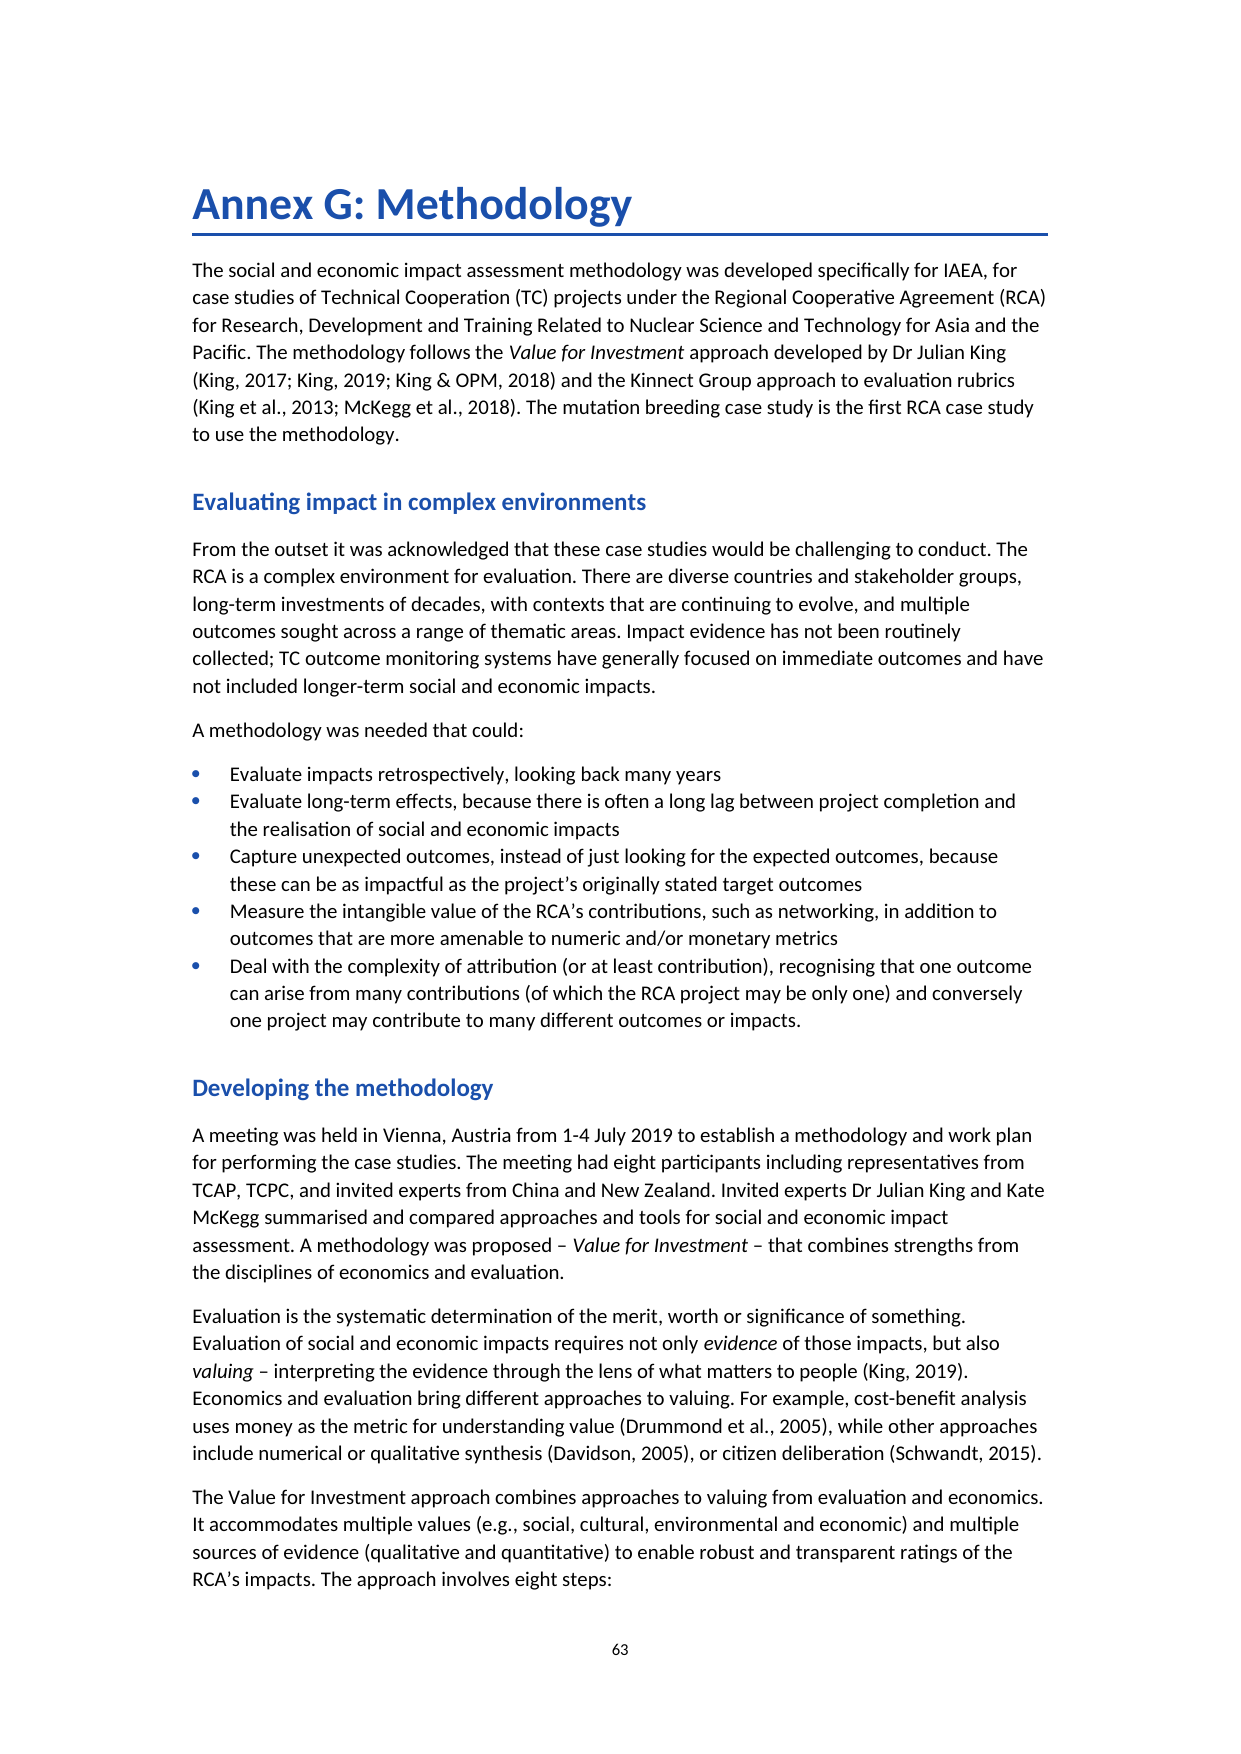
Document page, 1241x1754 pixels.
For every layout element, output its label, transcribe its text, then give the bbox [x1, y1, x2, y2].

text Deal with the complexity of attribution (or at least contribution), recognising that one outcome can arise from many contributions (of which the RCA project may be only one) and conversely one project may contribute to many different outcomes or impacts. [192, 953, 1048, 1033]
text Measure the intangible value of the RCA’s contributions, such as networking, in addition to outcomes that are more amenable to numeric and/or monetary metrics [192, 898, 1048, 951]
text The Value for Investment approach combines approaches to valuing from evaluation and economics. It accommodates multiple values (e.g., social, cultural, environmental and economic) and multiple sources of evidence (qualitative and quantitative) to enable robust and transparent ratings of the RCA’s impacts. The approach involves eight steps: [192, 1484, 1048, 1592]
text Evaluation is the systematic determination of the merit, worth or significance of something. Evaluation of social and economic impacts requires not only evidence of those impacts, but also valuing – interpreting the evidence through the lens of what matters to people (King, 2019). Economics and evaluation bring different approaches to valuing. For example, cost-benefit analysis uses money as the metric for understanding value (Drummond et al., 2005), while other approaches include numerical or qualitative synthesis (Davidson, 2005), or citizen deliberation (Schwandt, 2015). [192, 1303, 1048, 1466]
subtitle Evaluating impact in complex environments [192, 486, 1048, 517]
text Evaluate long-term effects, because there is often a long lag between project completion and the realisation of social and economic impacts [192, 788, 1048, 841]
text A methodology was needed that could: [192, 717, 1048, 742]
text From the outset it was acknowledged that these case studies would be challenging to conduct. The RCA is a complex environment for evaluation. There are diverse countries and stakeholder groups, long-term investments of decades, with contexts that are continuing to evolve, and multiple outcomes sought across a range of thematic areas. Impact evidence has not been routinely collected; TC outcome monitoring systems have generally focused on immediate outcomes and have not included longer-term social and economic impacts. [192, 536, 1048, 698]
subtitle Developing the methodology [192, 1073, 1048, 1103]
text The social and economic impact assessment methodology was developed specifically for IAEA, for case studies of Technical Cooperation (TC) projects under the Regional Cooperative Agreement (RCA) for Research, Development and Training Related to Nuclear Science and Technology for Asia and the Pacific. The methodology follows the Value for Investment approach developed by Dr Julian King (King, 2017; King, 2019; King & OPM, 2018) and the Kinnect Group approach to evaluation rubrics (King et al., 2013; McKegg et al., 2018). The mutation breeding case study is the first RCA case study to use the methodology. [192, 257, 1048, 447]
text Evaluate impacts retrospectively, looking back many years [192, 761, 1048, 787]
text Capture unexpected outcomes, instead of just looking for the expected outcomes, because these can be as impactful as the project’s originally stated target outcomes [192, 843, 1048, 896]
subtitle Annex G: Methodology [192, 175, 1048, 233]
text A meeting was held in Vienna, Austria from 1-4 July 2019 to establish a methodology and work plan for performing the case studies. The meeting had eight participants including representatives from TCAP, TCPC, and invited experts from China and New Zealand. Invited experts Dr Julian King and Kate McKegg summarised and compared approaches and tools for social and economic impact assessment. A methodology was proposed – Value for Investment – that combines strengths from the disciplines of economics and evaluation. [192, 1122, 1048, 1284]
